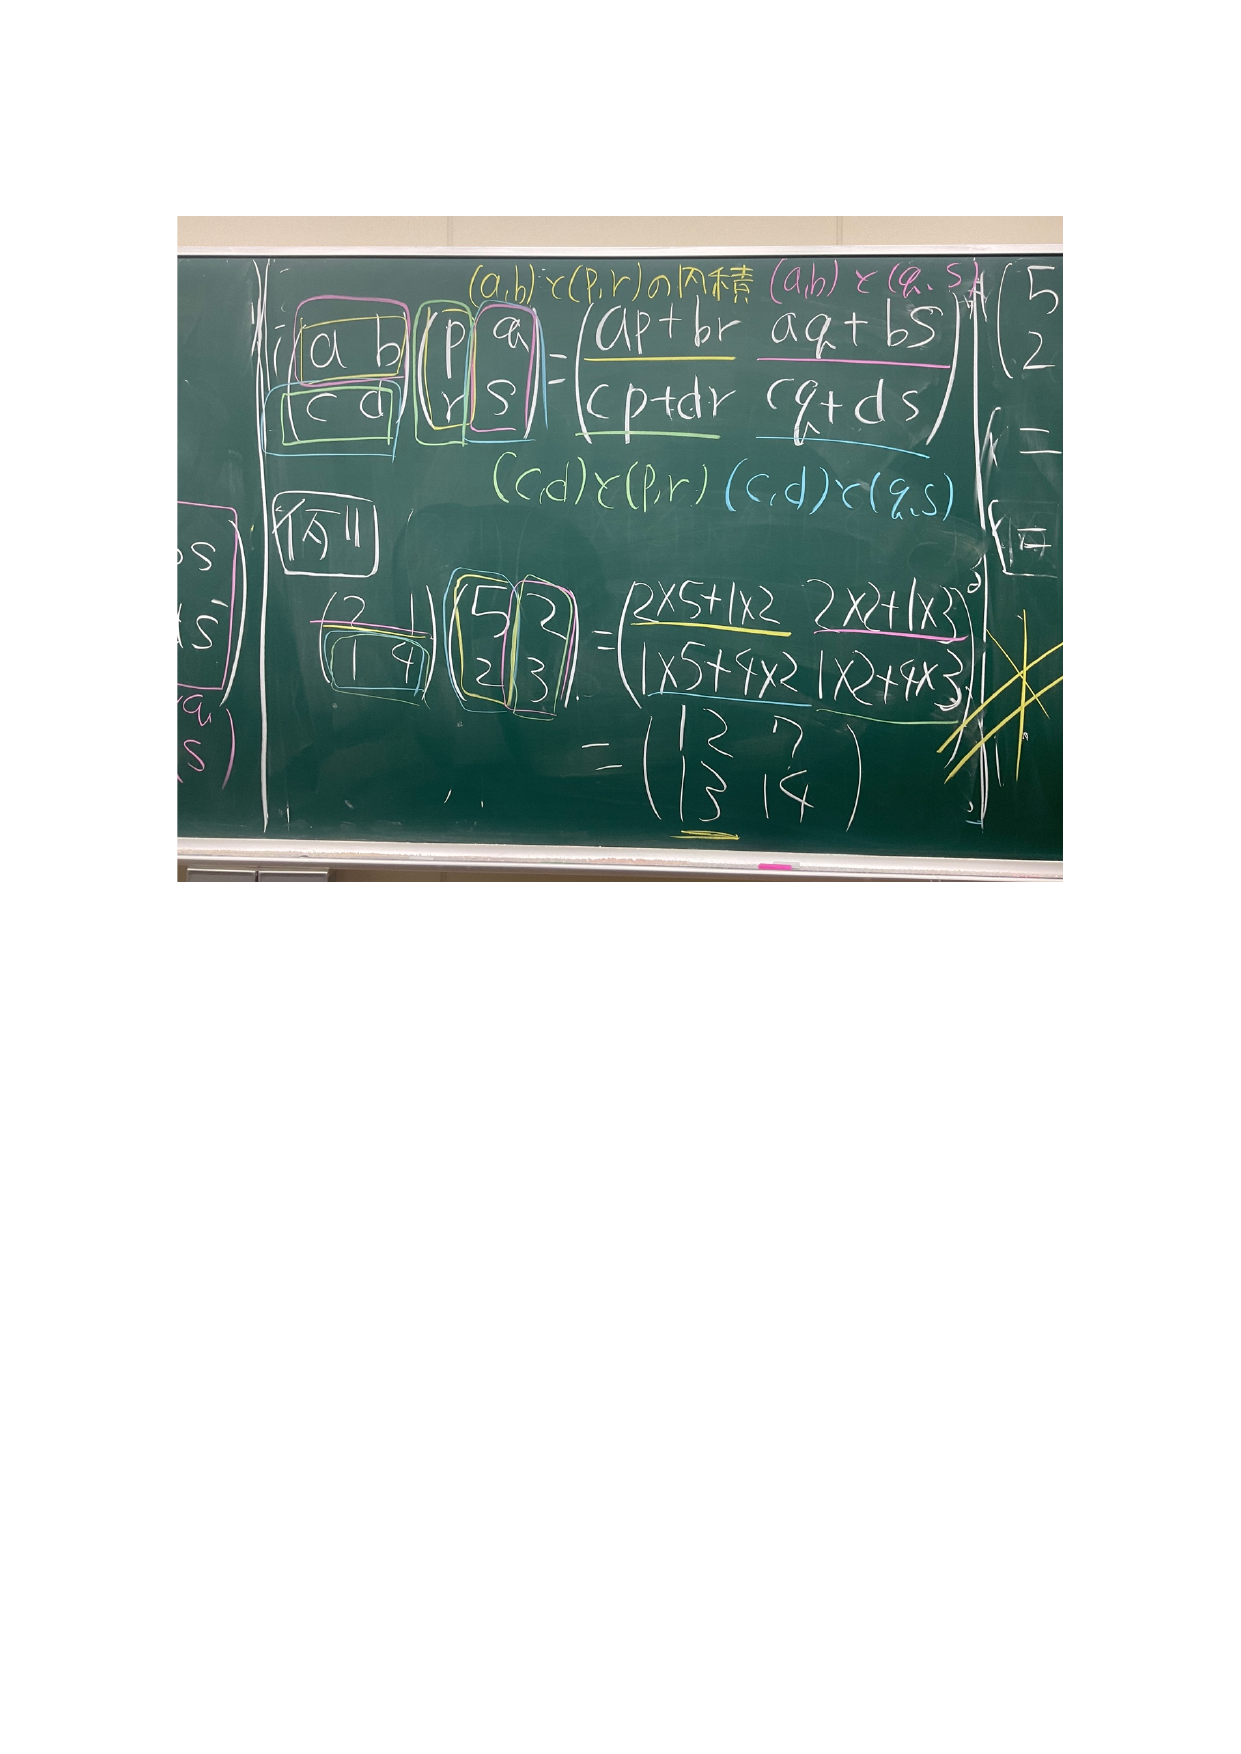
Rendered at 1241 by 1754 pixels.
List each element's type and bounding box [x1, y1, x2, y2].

picture [177, 216, 1063, 882]
